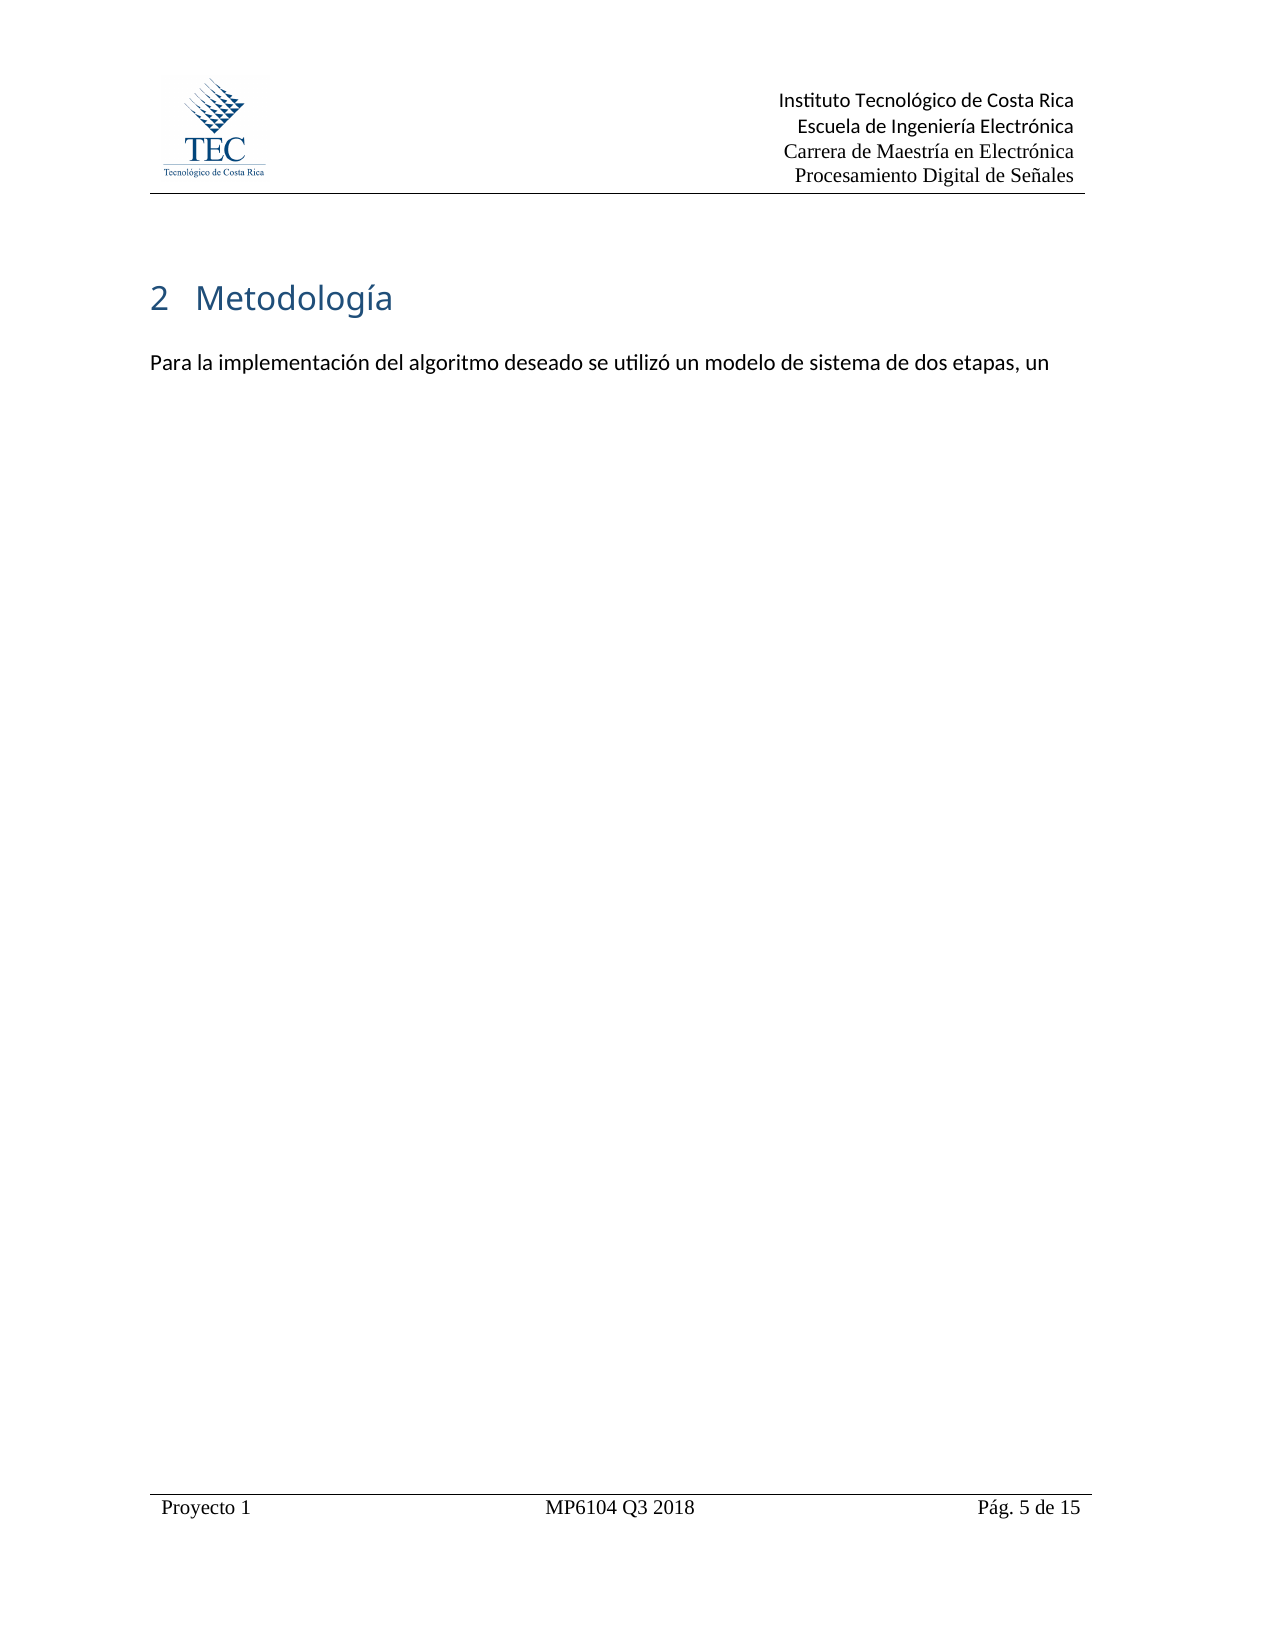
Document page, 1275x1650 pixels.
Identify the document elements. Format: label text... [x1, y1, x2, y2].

subtitle Metodología [150, 275, 1125, 320]
text Para la implementación del algoritmo deseado se utilizó un modelo de sistema de dos etapas, un [150, 348, 1125, 376]
picture [161, 75, 271, 182]
